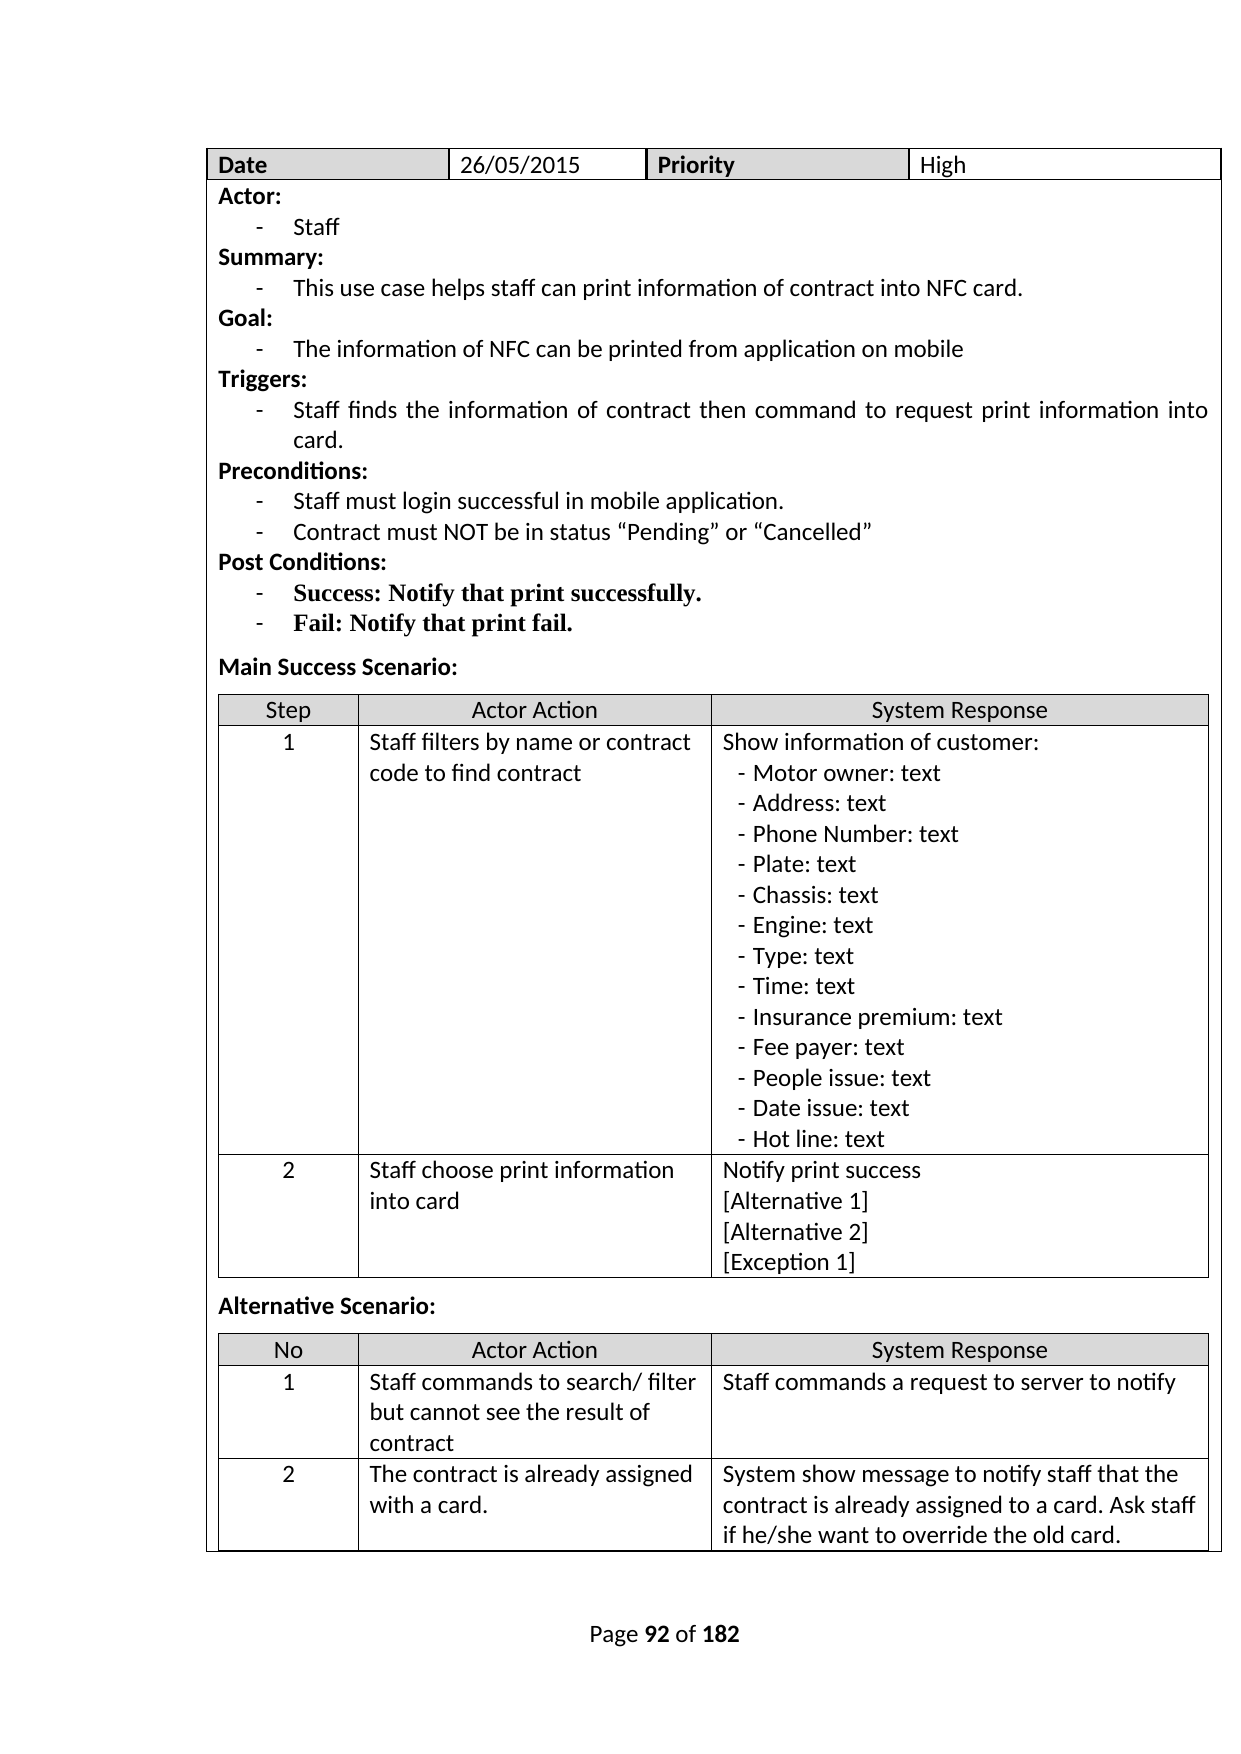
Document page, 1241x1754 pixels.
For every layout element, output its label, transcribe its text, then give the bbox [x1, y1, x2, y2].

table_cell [207, 180, 1221, 1551]
table_cell Date [208, 149, 448, 179]
table_cell 26/05/2015 [450, 149, 645, 179]
table_cell Priority [648, 149, 908, 179]
table_cell High [910, 149, 1220, 179]
